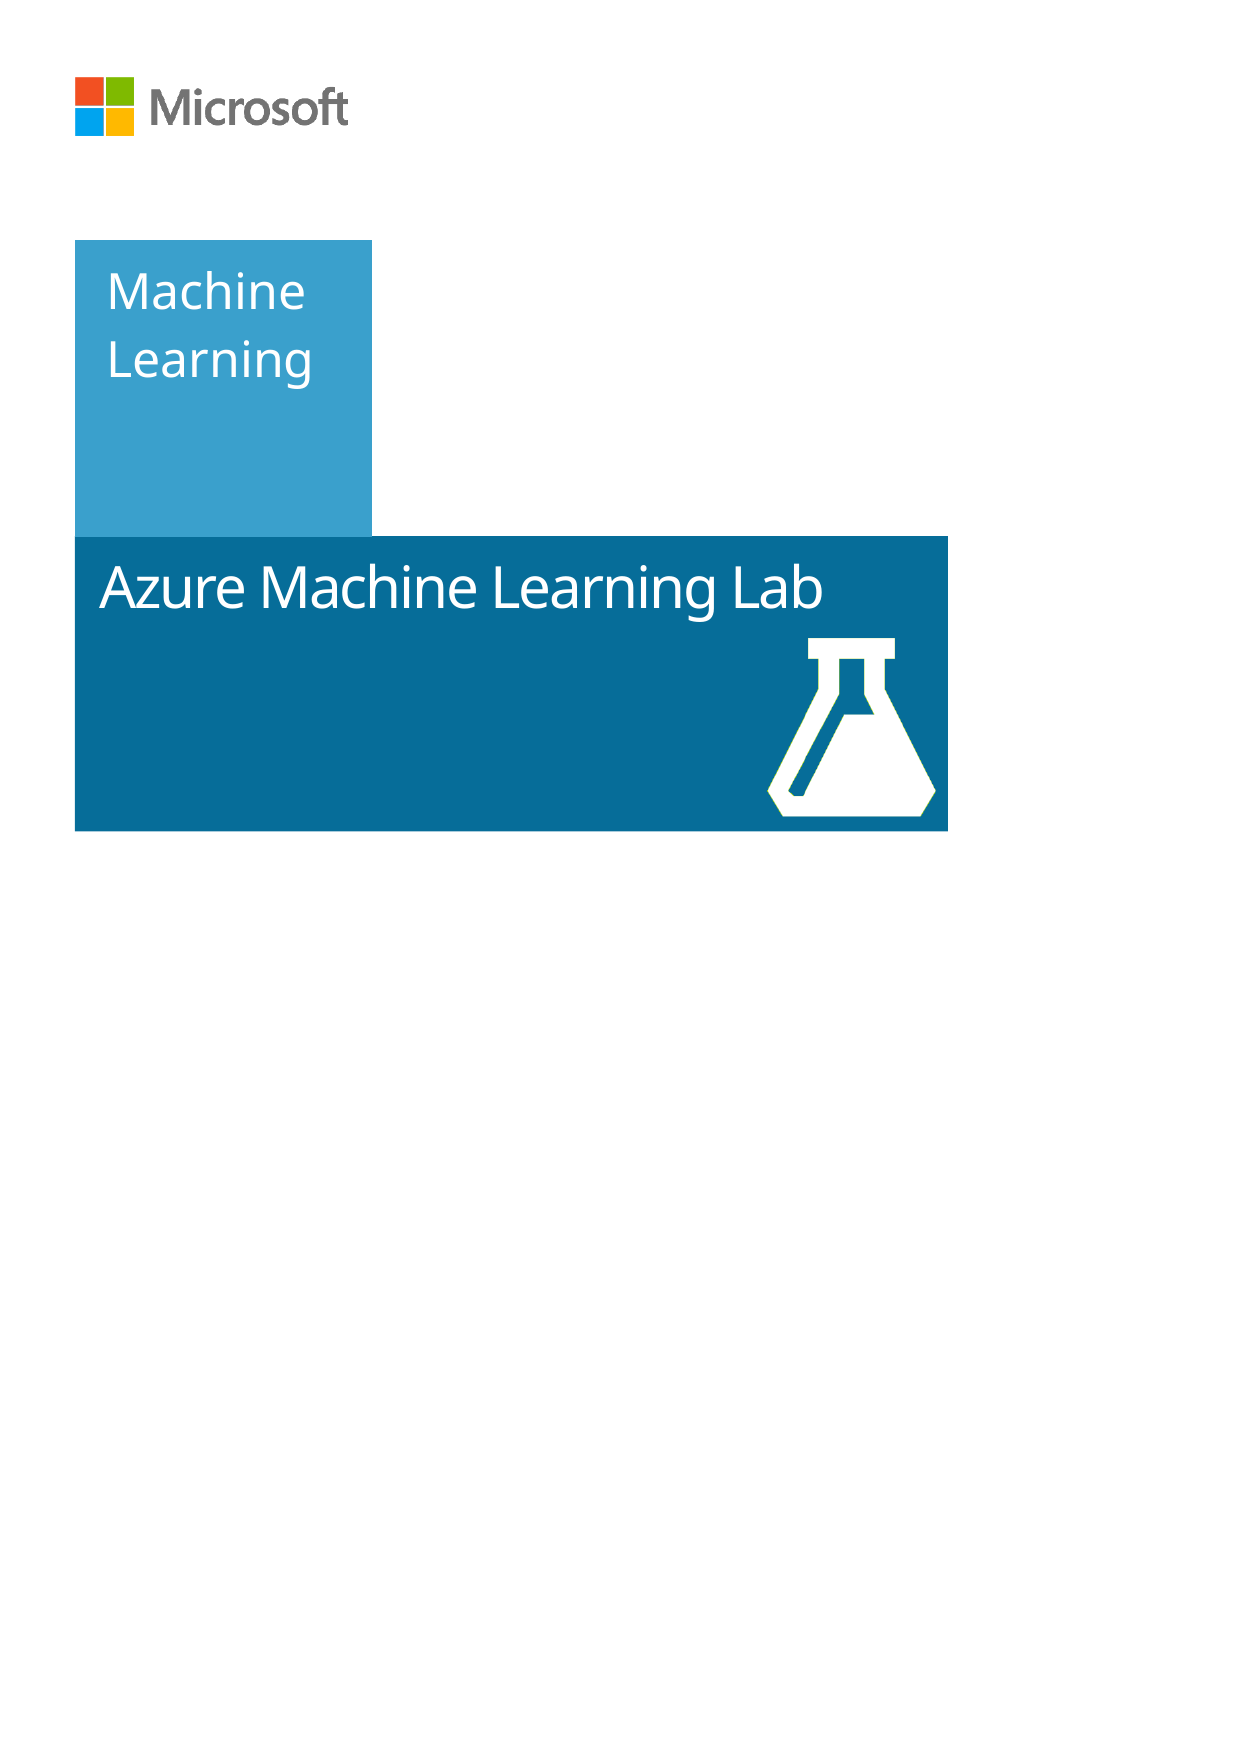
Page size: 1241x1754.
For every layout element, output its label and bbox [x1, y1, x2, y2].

picture [75, 77, 348, 136]
picture [769, 639, 935, 816]
